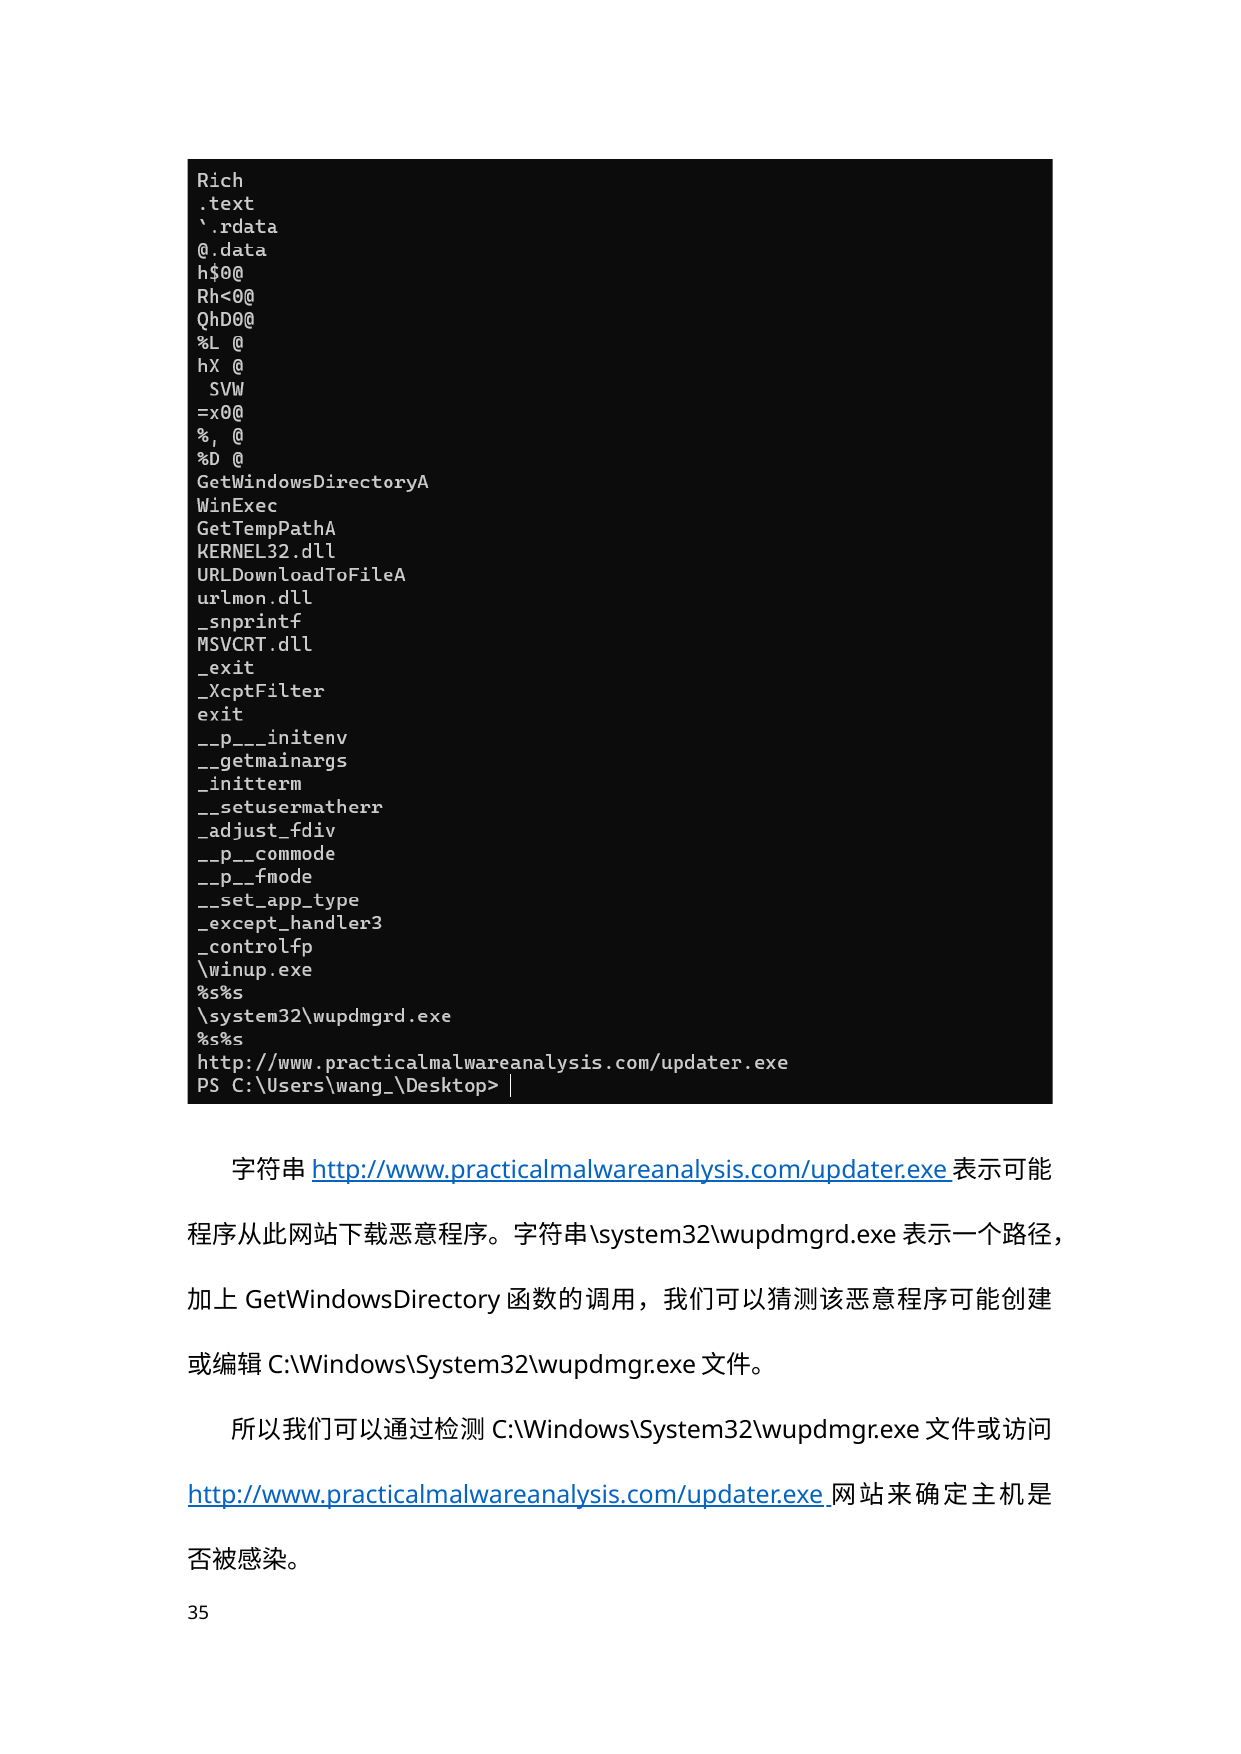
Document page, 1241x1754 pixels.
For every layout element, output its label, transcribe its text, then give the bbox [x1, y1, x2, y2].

text 字符串http://www.practicalmalwareanalysis.com/updater.exe表示可能程序从此网站下载恶意程序。字符串\system32\wupdmgrd.exe表示一个路径，加上GetWindowsDirectory函数的调用，我们可以猜测该恶意程序可能创建或编辑C:\Windows\System32\wupdmgr.exe文件。 [187, 1135, 1053, 1395]
picture [187, 159, 1053, 1104]
text 所以我们可以通过检测C:\Windows\System32\wupdmgr.exe文件或访问http://www.practicalmalwareanalysis.com/updater.exe网站来确定主机是否被感染。 [187, 1395, 1053, 1590]
